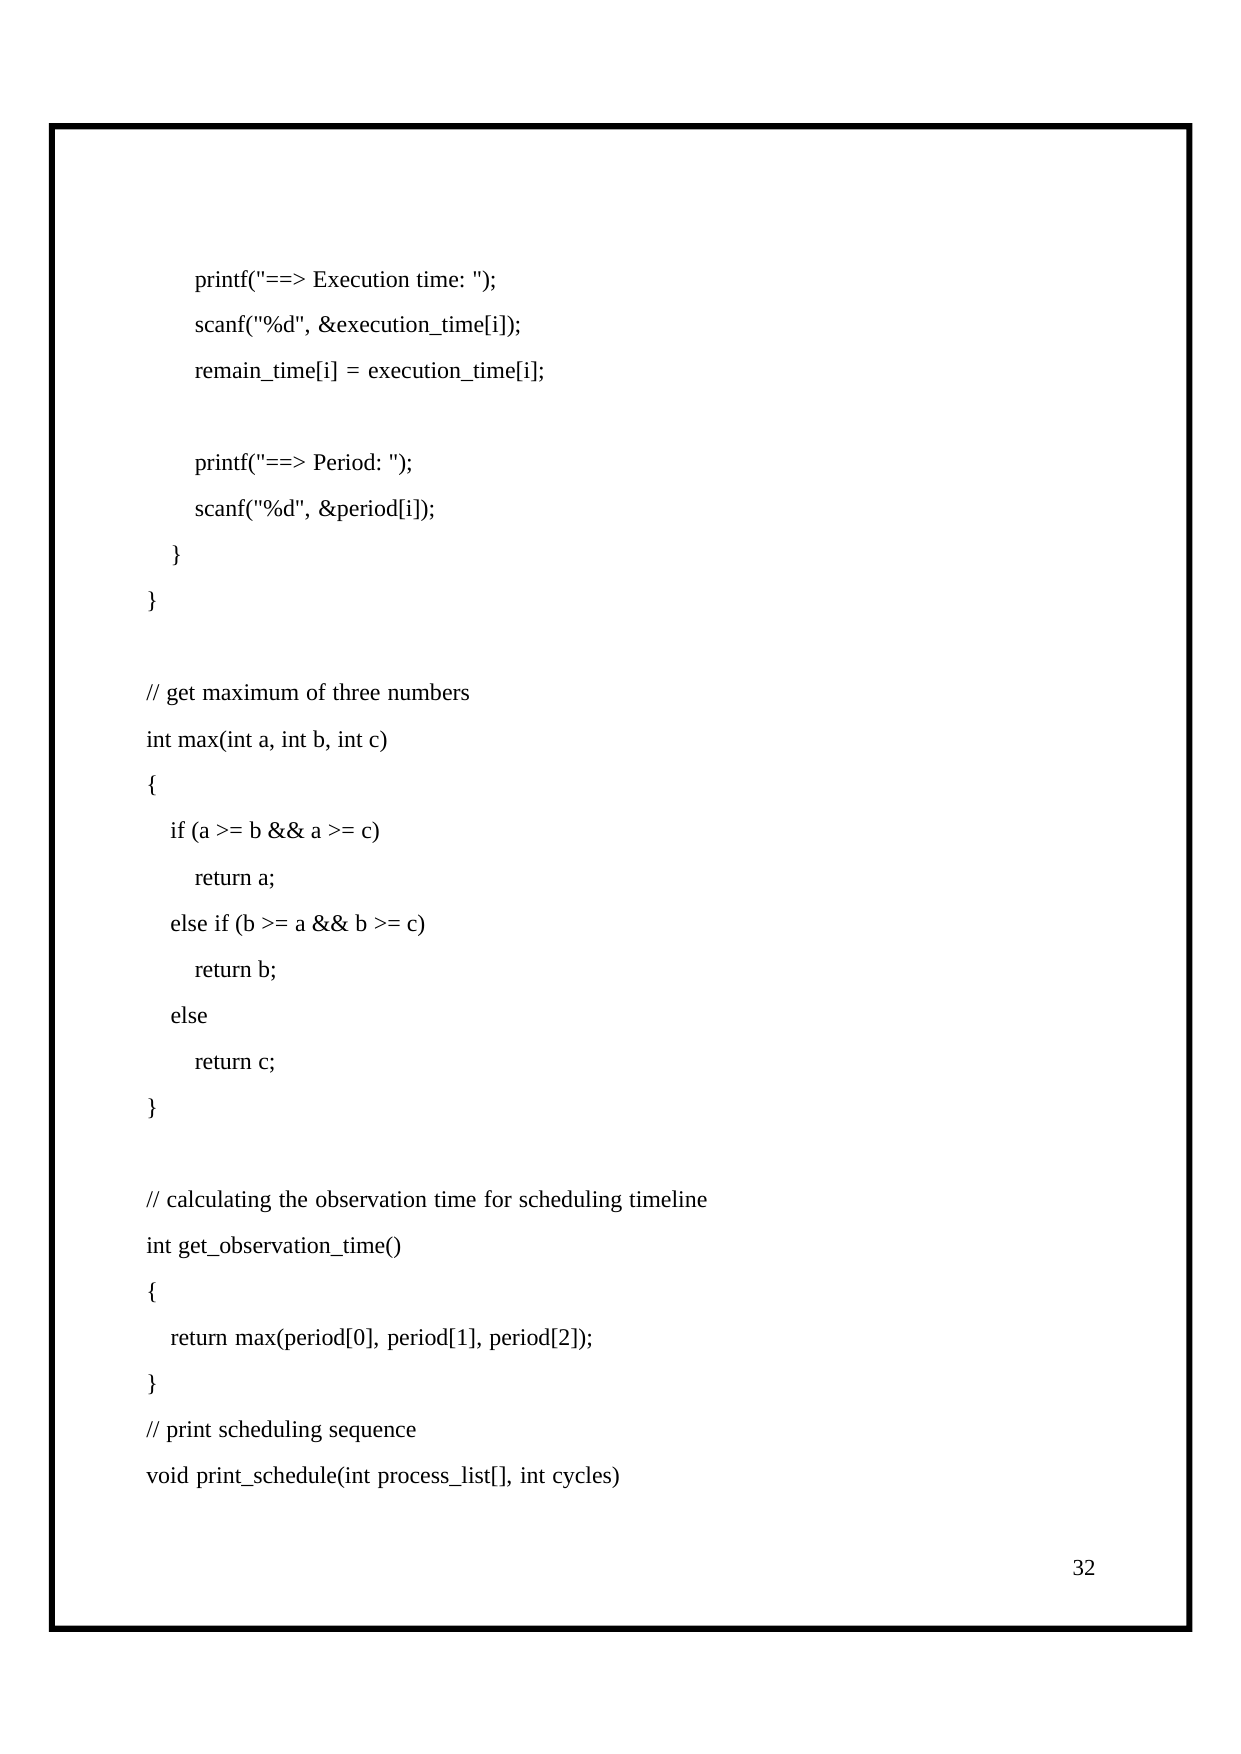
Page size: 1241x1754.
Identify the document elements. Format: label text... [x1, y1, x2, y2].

text // print scheduling sequence [146, 1415, 1144, 1442]
text { [146, 771, 1144, 798]
text return max(period[0], period[1], period[2]); [170, 1323, 1144, 1350]
text { [146, 1277, 1144, 1304]
text if (a >= b && a >= c) return a; [170, 817, 391, 891]
text } [146, 1369, 1144, 1396]
text else [170, 1001, 1144, 1028]
text void print_schedule(int process_list[], int cycles) [146, 1461, 1144, 1489]
text // get maximum of three numbers int max(int a, int b, int c) [146, 678, 471, 752]
text printf("==> Execution time: "); scanf("%d", &execution_time[i]); remain_time[i] = execution_time[i]; [194, 265, 577, 384]
text } [146, 1093, 1144, 1120]
text else if (b >= a && b >= c) return b; [170, 909, 455, 983]
text } [146, 586, 1144, 613]
text printf("==> Period: "); scanf("%d", &period[i]); [194, 448, 455, 522]
text // calculating the observation time for scheduling timeline int get_observation_time() [146, 1185, 713, 1258]
text } [170, 540, 1144, 567]
text return c; [194, 1047, 1144, 1074]
